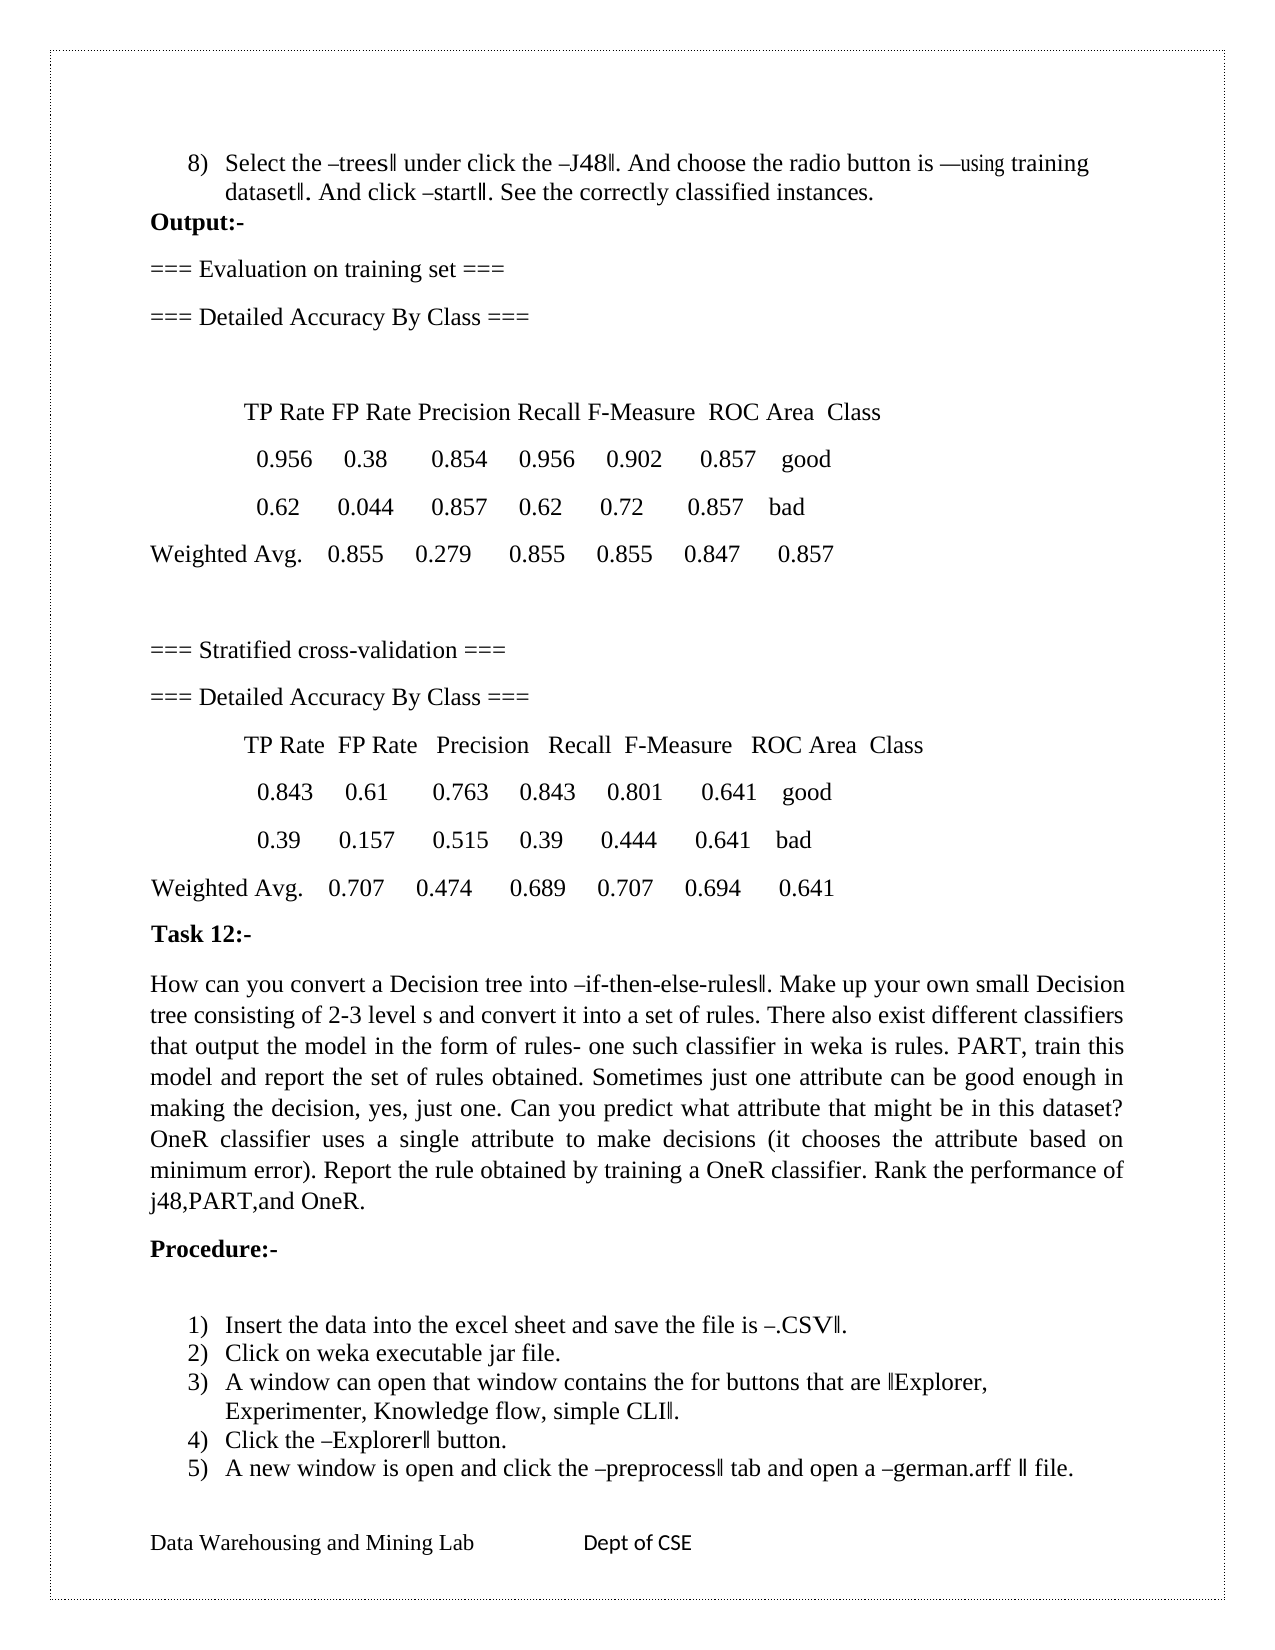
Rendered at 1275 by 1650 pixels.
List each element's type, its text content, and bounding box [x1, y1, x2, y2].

text === Evaluation on training set === [150, 254, 1177, 283]
text === Detailed Accuracy By Class === [150, 302, 1177, 330]
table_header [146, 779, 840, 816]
list A new window is open and click the ―preprocess‖ tab and open a ―german.arff ‖ file. [187, 1453, 1177, 1482]
text How can you convert a Decision tree into ―if-then-else-rules‖. Make up your own small Decision tree consisting of 2-3 level s and convert it into a set of rules. There also exist different classifiers that output the model in the form of rules- one such classifier in weka is rules. PART, train this model and report the set of rules obtained. Sometimes just one attribute can be good enough in making the decision, yes, just one. Can you predict what attribute that might be in this dataset? OneR classifier uses a single attribute to make decisions (it chooses the attribute based on minimum error). Report the rule obtained by training a OneR classifier. Rank the performance of j48,PART,and OneR. [150, 969, 1125, 1215]
text 0.62 0.044 0.857 0.62 0.72 0.857 bad [256, 492, 1177, 520]
subtitle Output:- [150, 207, 1177, 235]
list Select the ―trees‖ under click the ―J48‖. And choose the radio button is ―using training dataset‖. And click ―start‖. See the correctly classified instances. [187, 148, 1091, 206]
text === Stratified cross-validation === [150, 635, 1177, 663]
subtitle Procedure:- [150, 1234, 1177, 1263]
text Weighted Avg. 0.855 0.279 0.855 0.855 0.847 0.857 [150, 539, 1177, 568]
text TP Rate FP Rate Precision Recall F-Measure ROC Area Class 0.956 0.38 0.854 0.956 0.902 0.857 good [244, 397, 931, 473]
list Click the ―Explorer‖ button. [187, 1425, 1177, 1453]
text TP Rate FP Rate Precision Recall F-Measure ROC Area Class [244, 730, 1177, 759]
list Click on weka executable jar file. [187, 1338, 1177, 1367]
list A window can open that window contains the for buttons that are ‖Explorer, Experimenter, Knowledge flow, simple CLI‖. [187, 1367, 990, 1425]
text === Detailed Accuracy By Class === [150, 682, 1177, 711]
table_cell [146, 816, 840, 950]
list Insert the data into the excel sheet and save the file is ―.CSV‖. [187, 1310, 1177, 1338]
